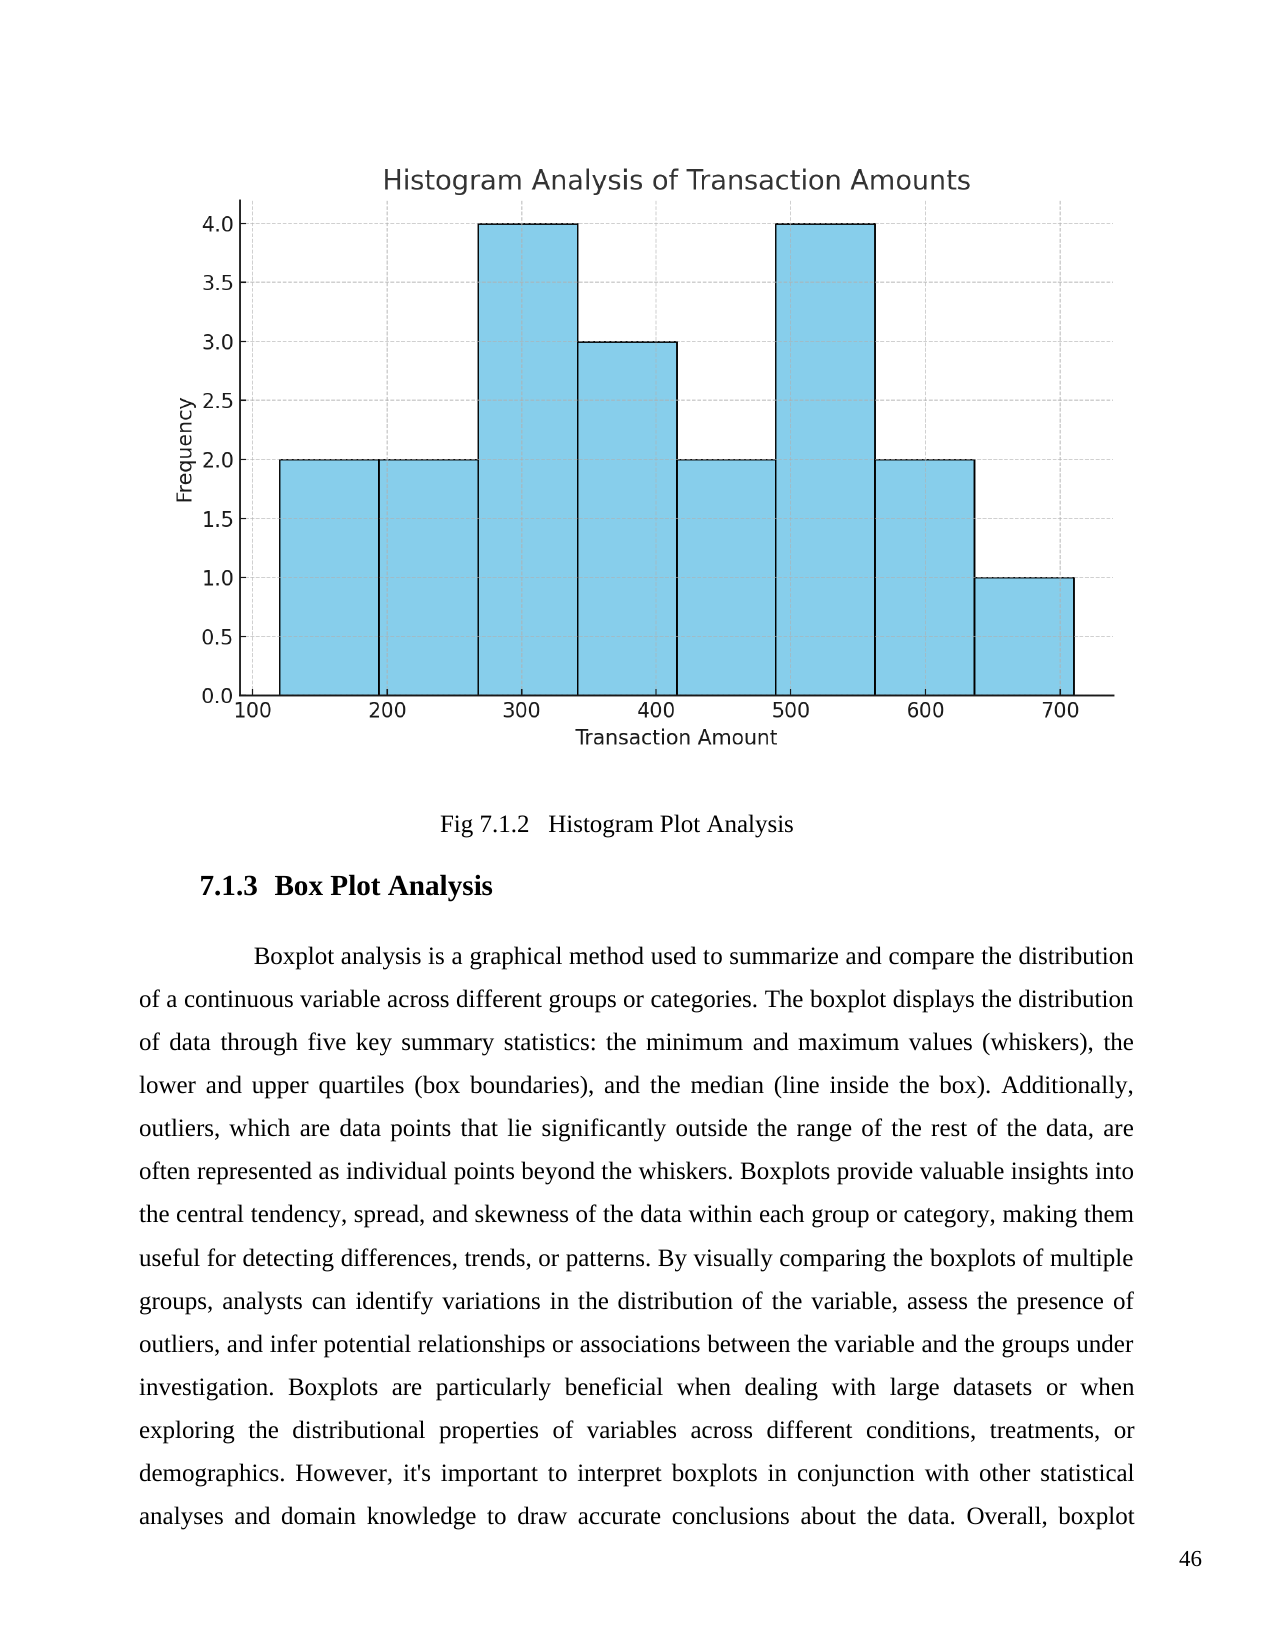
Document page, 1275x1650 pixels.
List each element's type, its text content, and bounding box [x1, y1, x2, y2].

picture [162, 156, 1125, 761]
subtitle Box Plot Analysis [199, 868, 1242, 901]
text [139, 941, 1135, 1530]
subtitle Fig 7.1.2 Histogram Plot Analysis [133, 809, 1242, 838]
